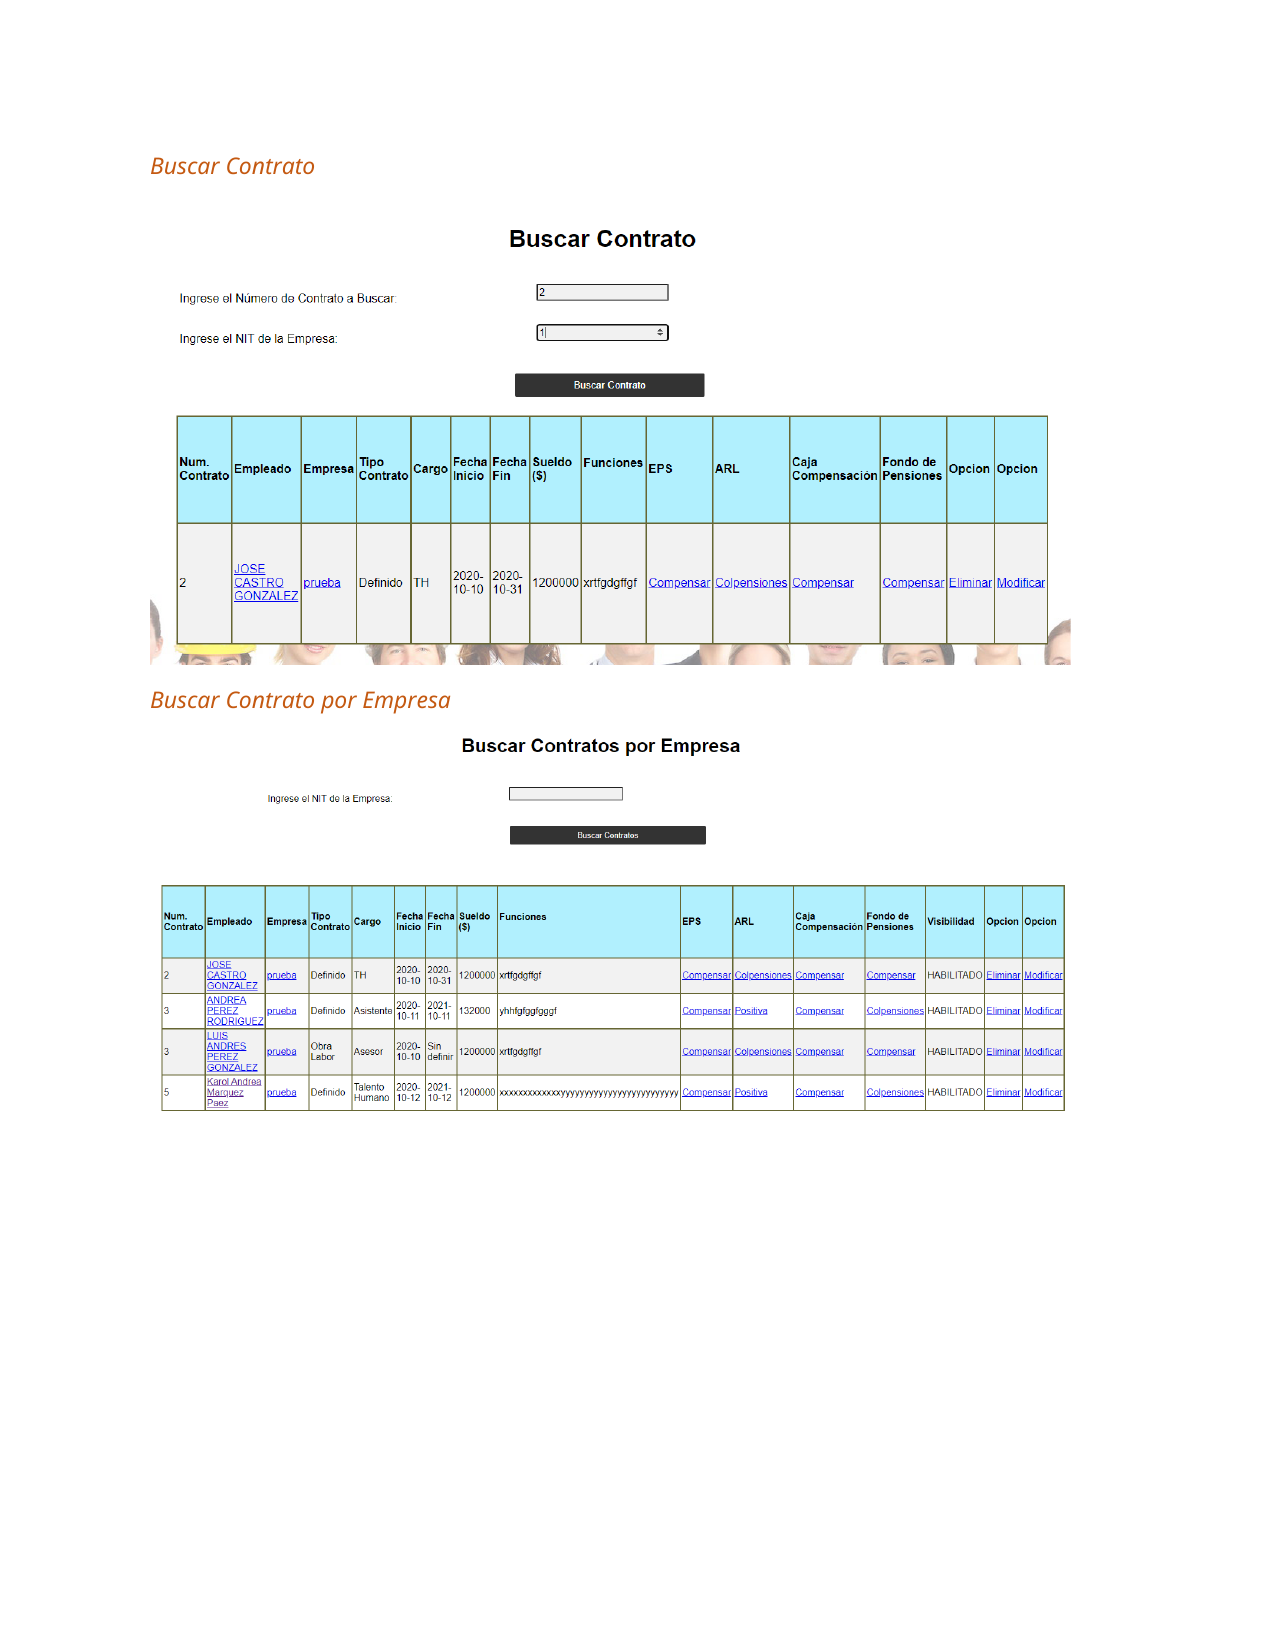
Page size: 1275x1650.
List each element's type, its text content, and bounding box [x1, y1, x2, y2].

picture [150, 183, 1071, 665]
subtitle Buscar Contrato por Empresa [150, 684, 1125, 715]
picture [150, 717, 1071, 1119]
subtitle Buscar Contrato [150, 150, 1125, 181]
